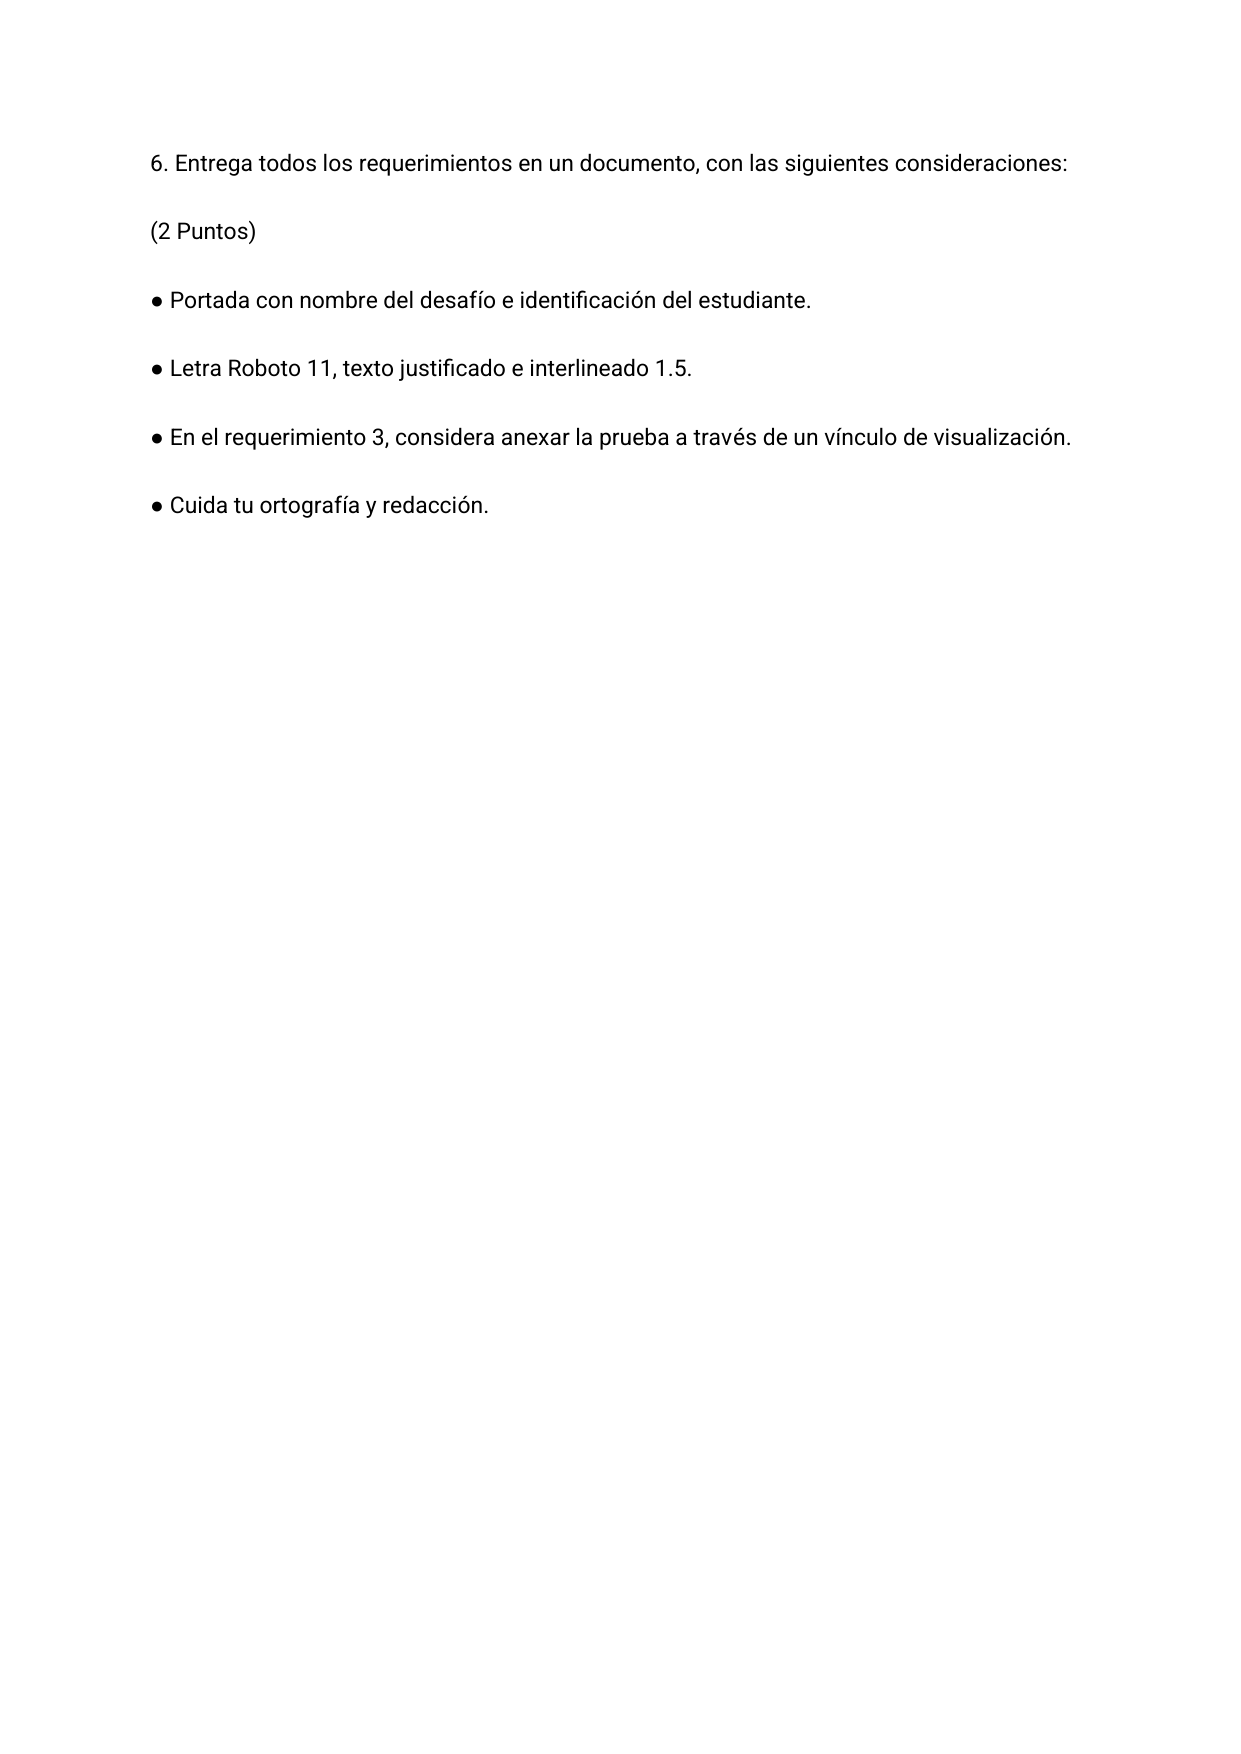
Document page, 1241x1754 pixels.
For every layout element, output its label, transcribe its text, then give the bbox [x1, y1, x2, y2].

subtitle ● Portada con nombre del desafío e identificación del estudiante. [150, 287, 1090, 314]
subtitle (2 Puntos) [150, 218, 1090, 245]
subtitle 6. Entrega todos los requerimientos en un documento, con las siguientes consideraciones: [150, 150, 1090, 177]
subtitle ● En el requerimiento 3, considera anexar la prueba a través de un vínculo de visualización. [150, 423, 1090, 451]
subtitle ● Cuida tu ortografía y redacción. [150, 492, 1090, 519]
subtitle ● Letra Roboto 11, texto justificado e interlineado 1.5. [150, 355, 1090, 382]
